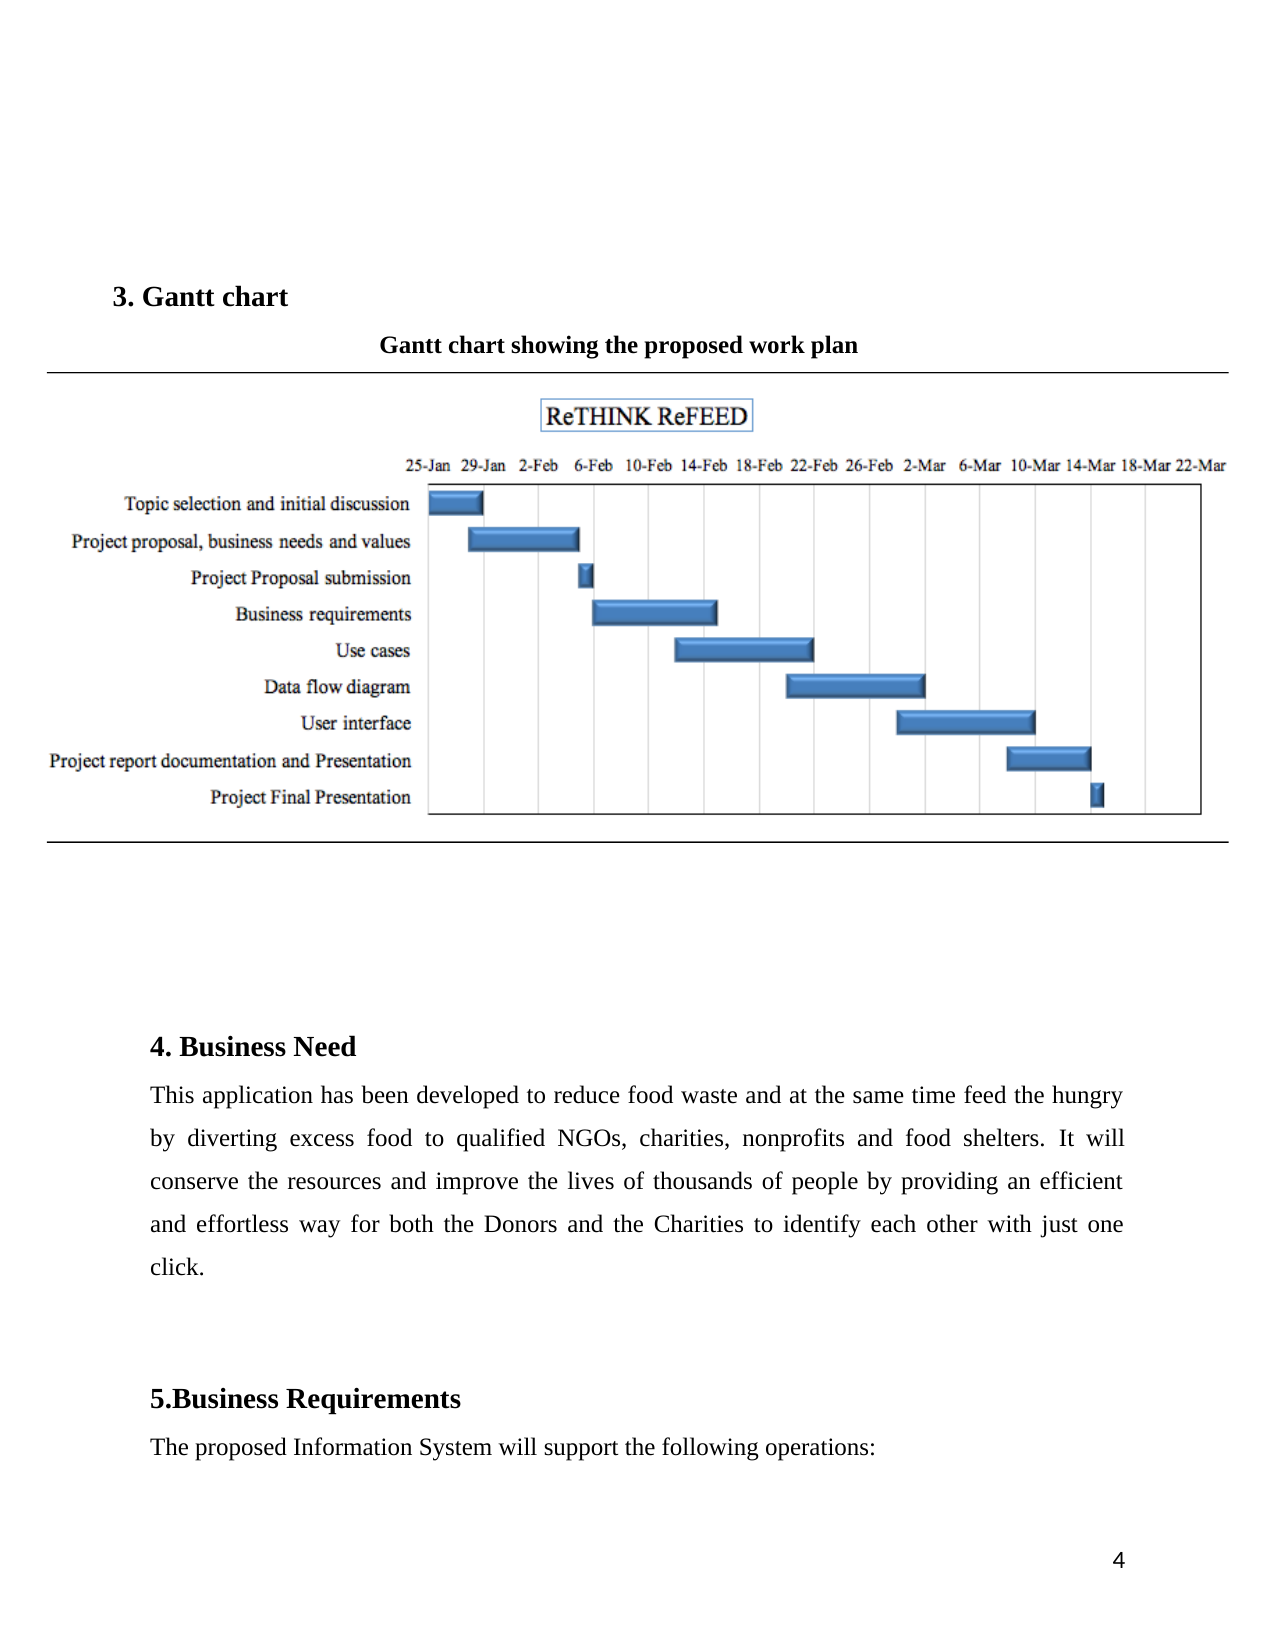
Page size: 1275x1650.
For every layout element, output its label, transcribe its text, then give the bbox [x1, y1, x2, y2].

picture [46, 372, 1229, 843]
text 4. Business Need [150, 1029, 1125, 1063]
text The proposed Information System will support the following operations: [150, 1432, 1125, 1461]
text 3. Gantt chart [112, 279, 1125, 313]
text 5.Business Requirements [150, 1382, 1125, 1415]
text Gantt chart showing the proposed work plan [112, 330, 1125, 358]
text This application has been developed to reduce food waste and at the same time feed the hungry by diverting excess food to qualified NGOs, charities, nonprofits and food shelters. It will conserve the resources and improve the lives of thousands of people by providing an efficient and effortless way for both the Donors and the Charities to identify each other with just one click. [150, 1080, 1125, 1281]
